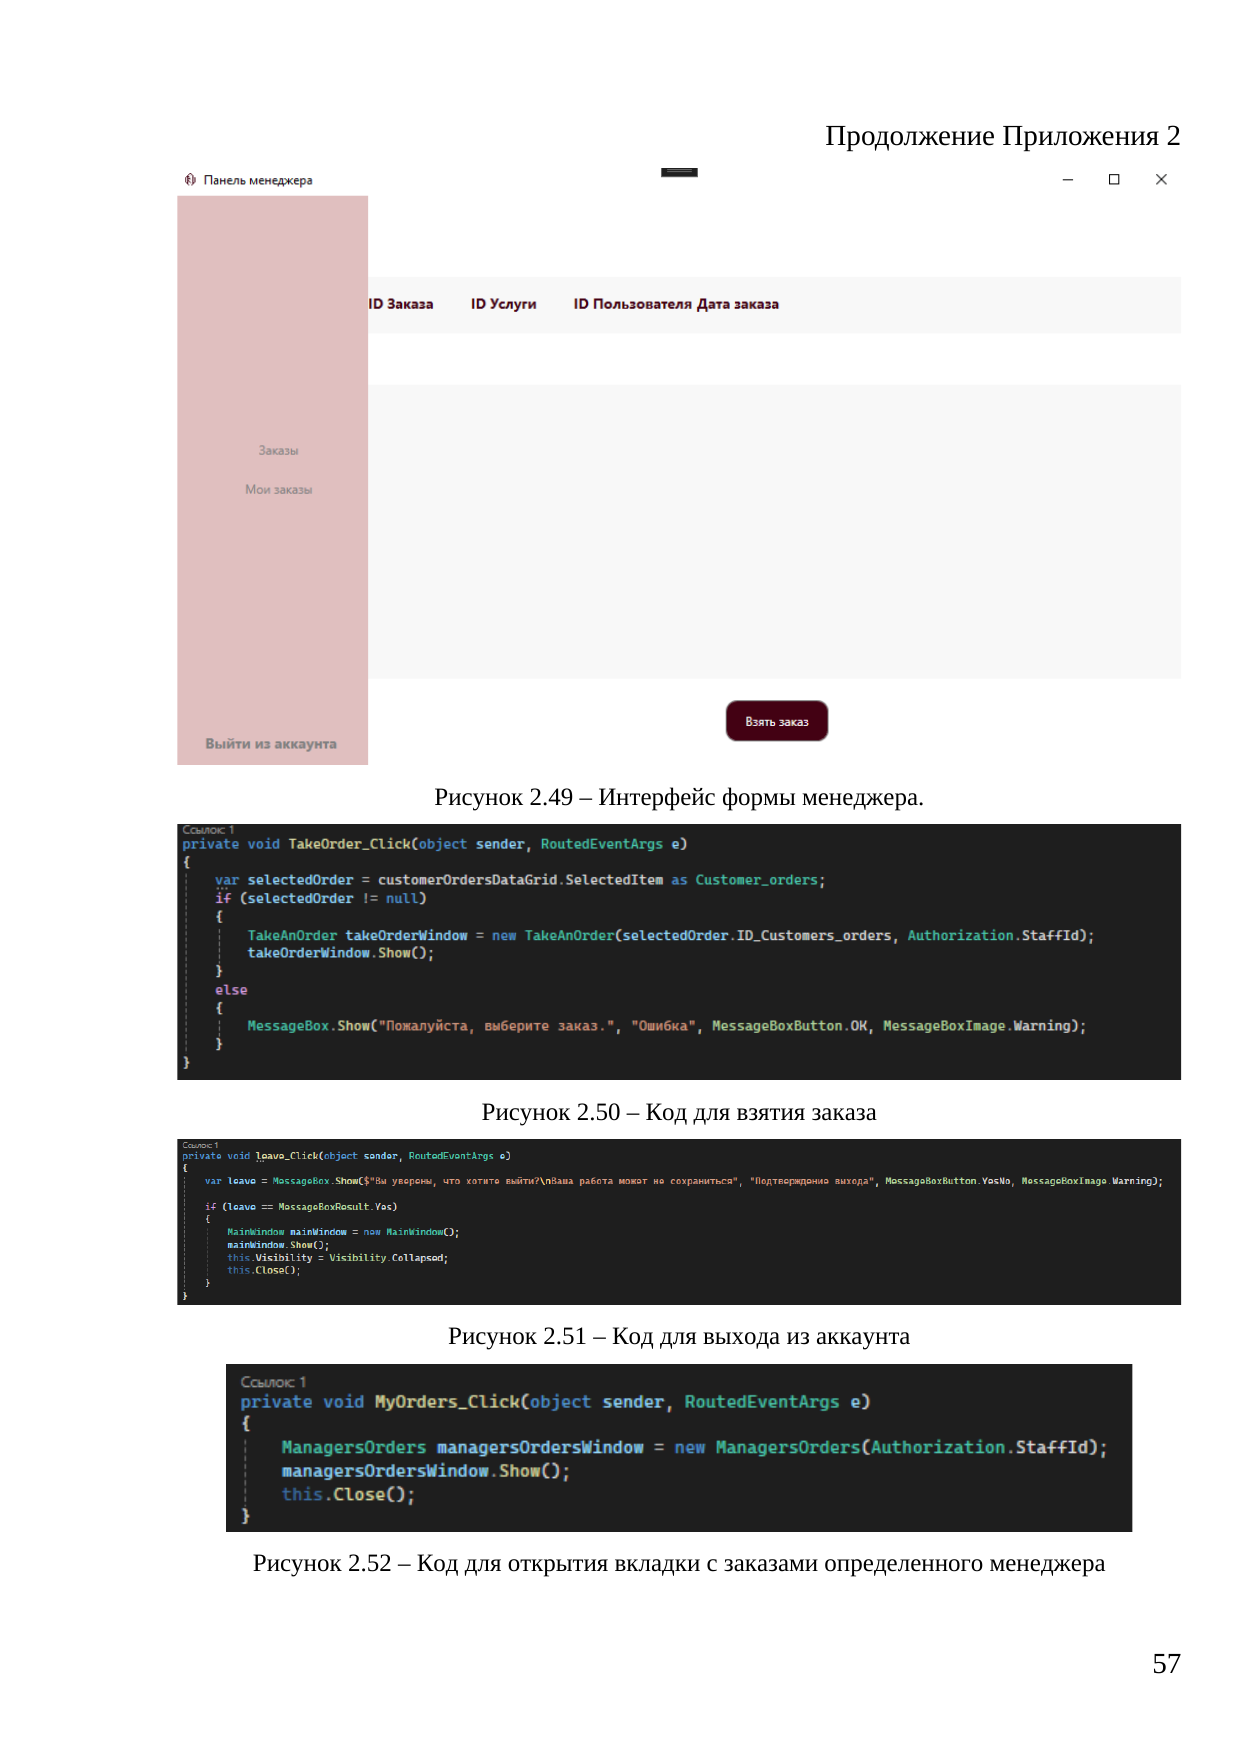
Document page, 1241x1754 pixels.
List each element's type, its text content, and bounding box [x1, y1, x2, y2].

picture [177, 824, 1182, 1080]
text Рисунок 2.49 – Интерфейс формы менеджера. [177, 782, 1181, 810]
text Продолжение Приложения 2 [177, 118, 1181, 152]
picture [226, 1364, 1133, 1532]
picture [177, 168, 1182, 765]
picture [177, 1139, 1182, 1305]
text Рисунок 2.50 – Код для взятия заказа [177, 1097, 1181, 1125]
text Рисунок 2.51 – Код для выхода из аккаунта [177, 1321, 1181, 1350]
text Рисунок 2.52 – Код для открытия вкладки с заказами определенного менеджера [177, 1548, 1181, 1577]
